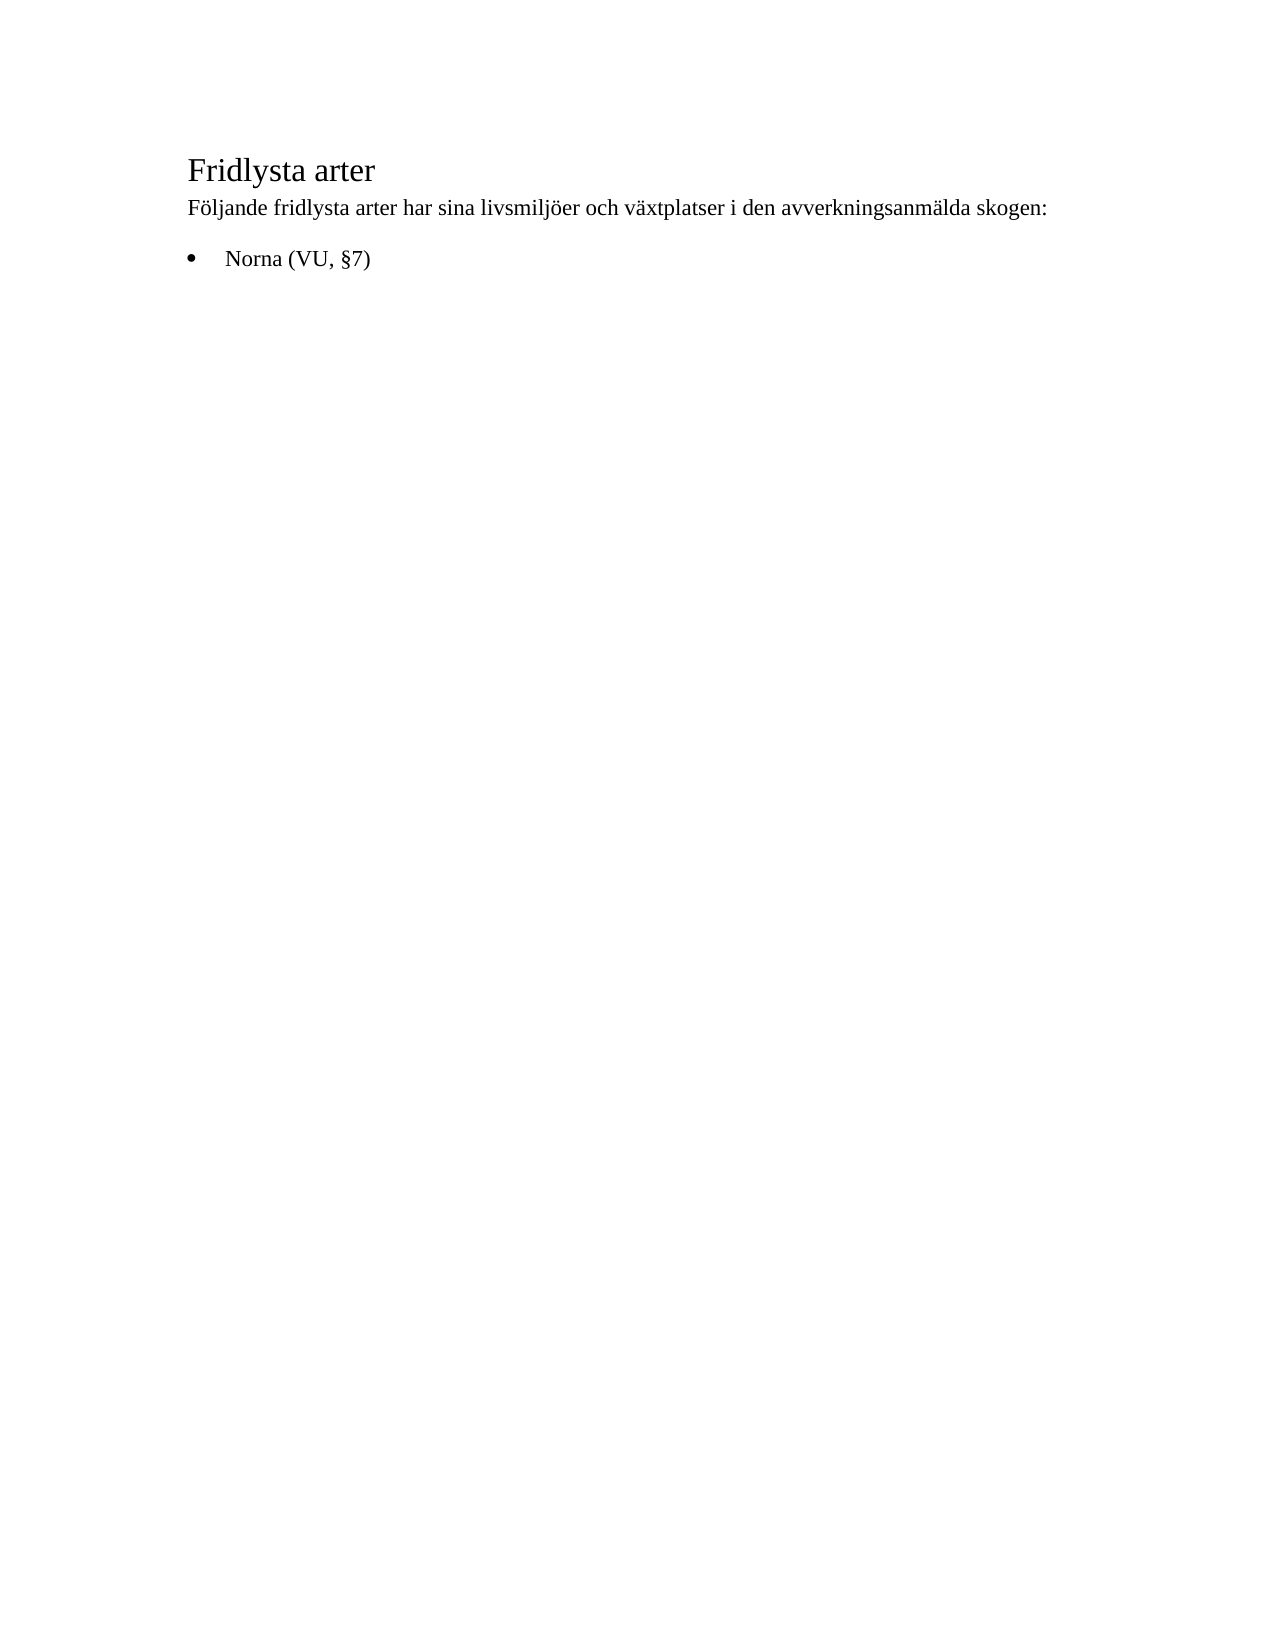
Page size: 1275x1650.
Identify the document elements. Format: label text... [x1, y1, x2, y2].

text Följande fridlysta arter har sina livsmiljöer och växtplatser i den avverkningsanmälda skogen: [187, 194, 1087, 220]
subtitle Fridlysta arter [187, 150, 1087, 188]
list Norna (VU, §7) [187, 245, 1087, 271]
